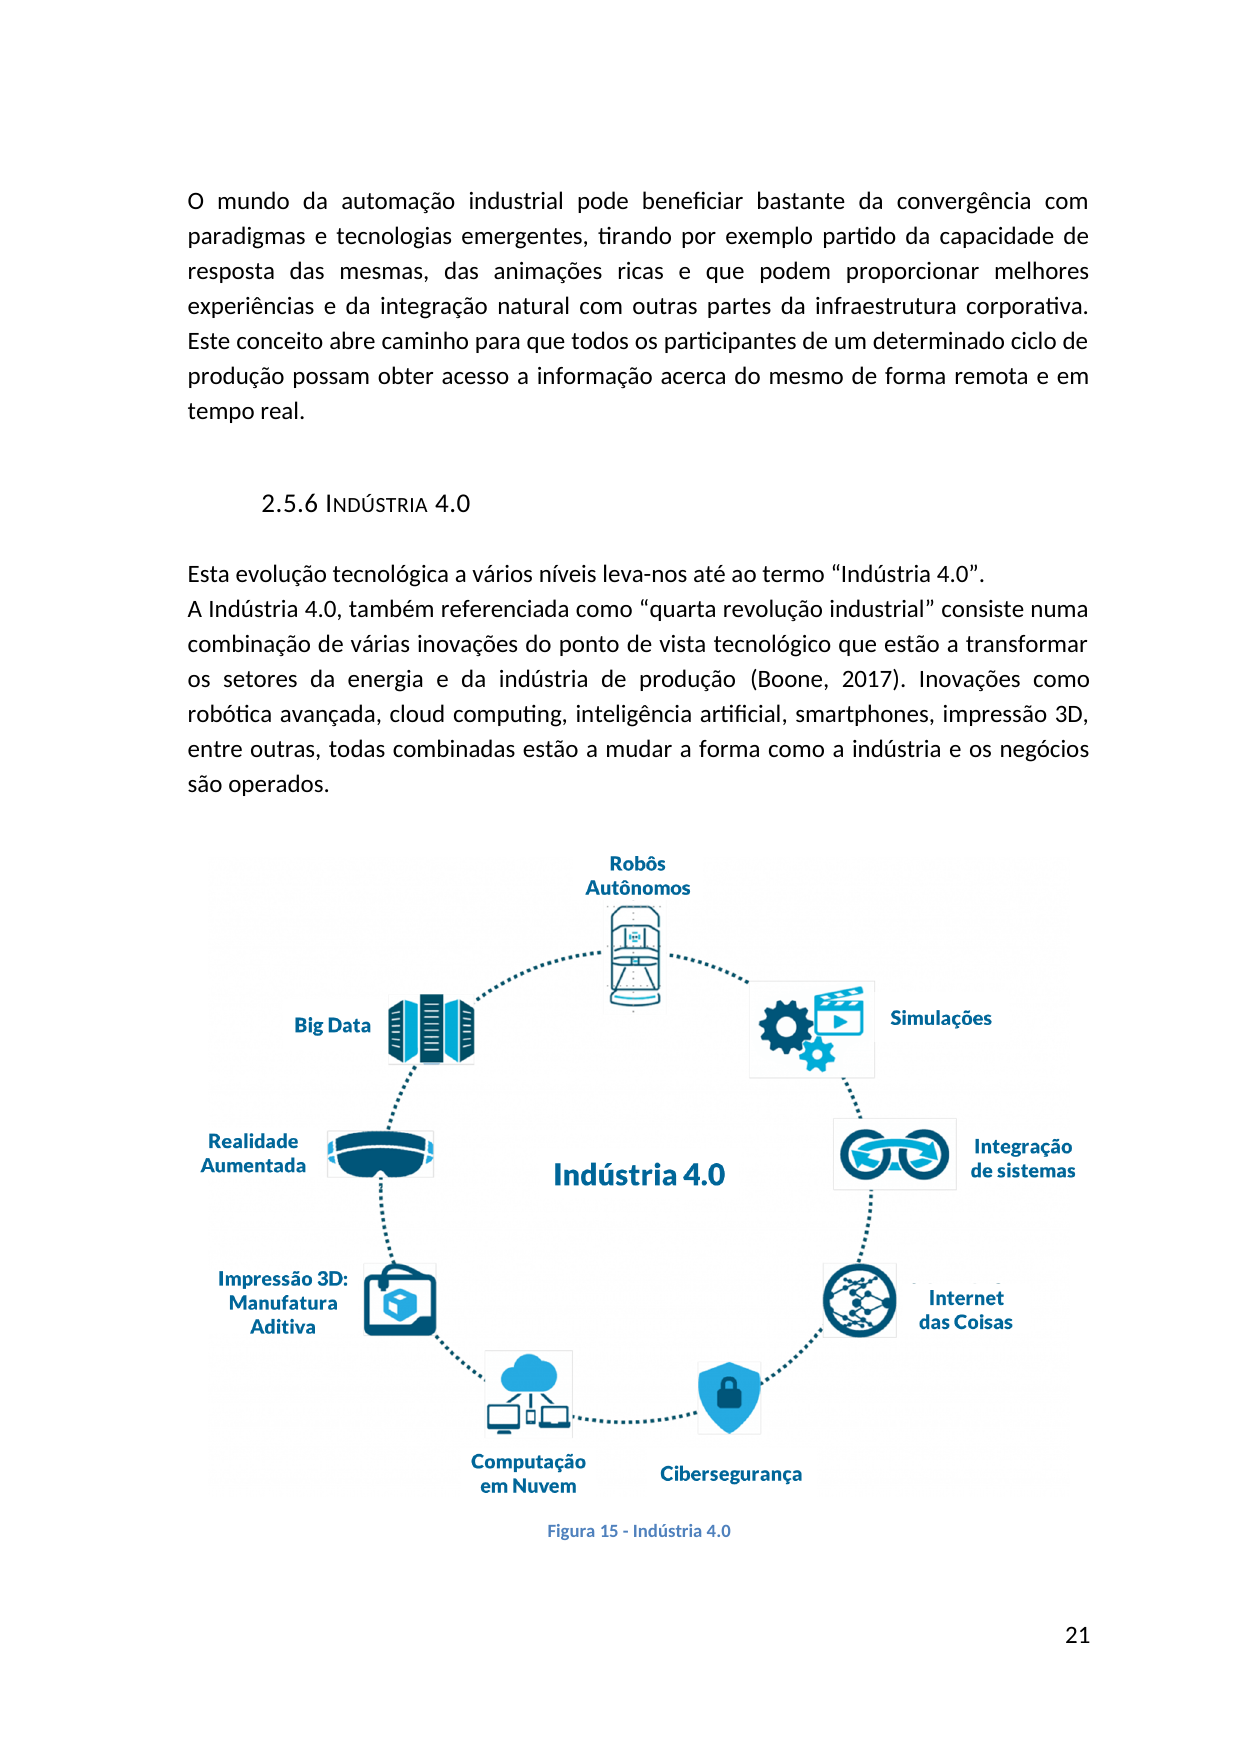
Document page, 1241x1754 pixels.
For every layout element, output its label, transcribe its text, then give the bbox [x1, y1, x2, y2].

text O mundo da automação industrial pode beneficiar bastante da convergência com paradigmas e tecnologias emergentes, tirando por exemplo partido da capacidade de resposta das mesmas, das animações ricas e que podem proporcionar melhores experiências e da integração natural com outras partes da infraestrutura corporativa. Este conceito abre caminho para que todos os participantes de um determinado ciclo de produção possam obter acesso a informação acerca do mesmo de forma remota e em tempo real. [187, 185, 1090, 426]
picture [187, 838, 1091, 1516]
text A Indústria 4.0, também referenciada como “quarta revolução industrial” consiste numa combinação de várias inovações do ponto de vista tecnológico que estão a transformar os setores da energia e da indústria de produção (Boone, 2017). Inovações como robótica avançada, cloud computing, inteligência artificial, smartphones, impressão 3D, entre outras, todas combinadas estão a mudar a forma como a indústria e os negócios são operados. [187, 593, 1090, 799]
subtitle 2.5.6 Indústria 4.0 [187, 486, 1090, 519]
text Esta evolução tecnológica a vários níveis leva-nos até ao termo “Indústria 4.0”. [187, 558, 1090, 589]
